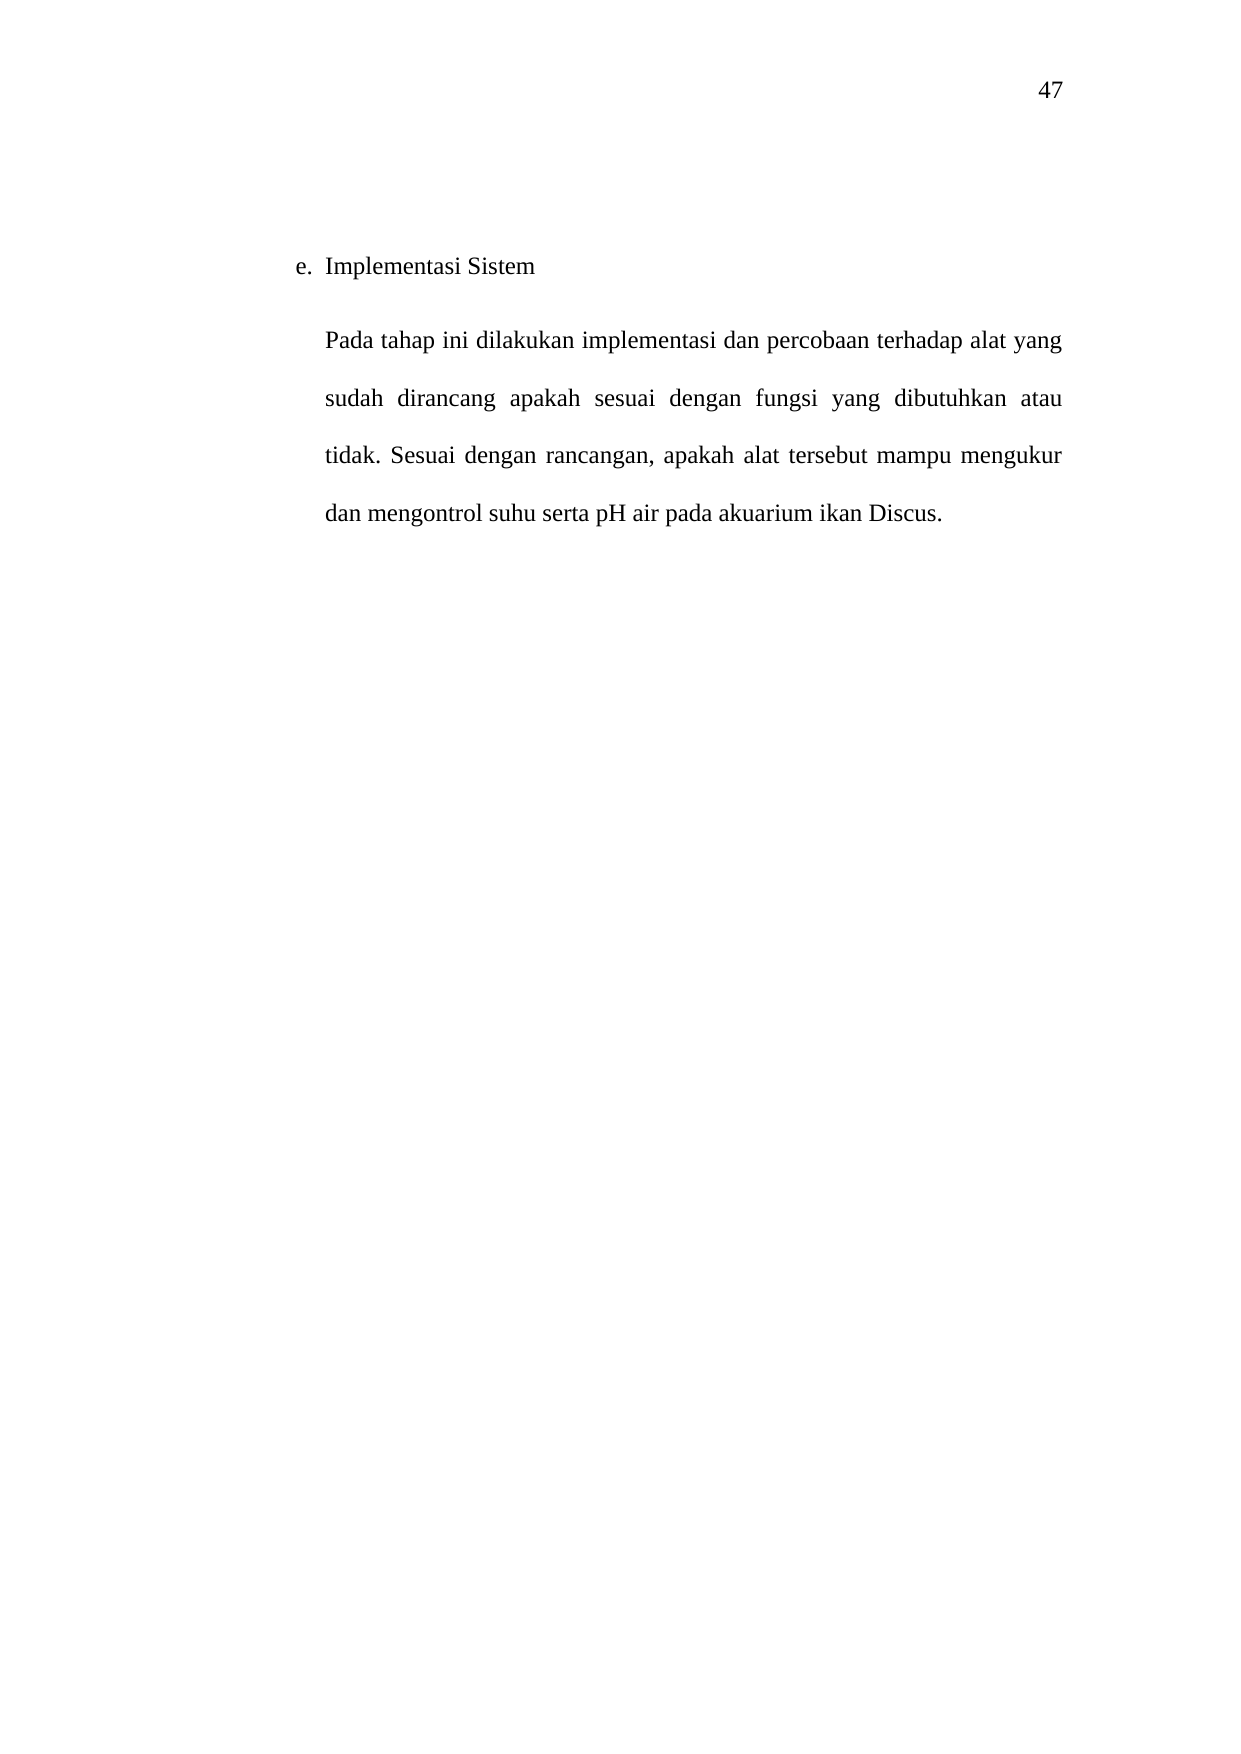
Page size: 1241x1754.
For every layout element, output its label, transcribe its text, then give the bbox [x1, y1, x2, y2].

list Implementasi Sistem [295, 251, 1063, 280]
text Pada tahap ini dilakukan implementasi dan percobaan terhadap alat yang sudah dirancang apakah sesuai dengan fungsi yang dibutuhkan atau tidak. Sesuai dengan rancangan, apakah alat tersebut mampu mengukur dan mengontrol suhu serta pH air pada akuarium ikan Discus. [325, 326, 1063, 527]
